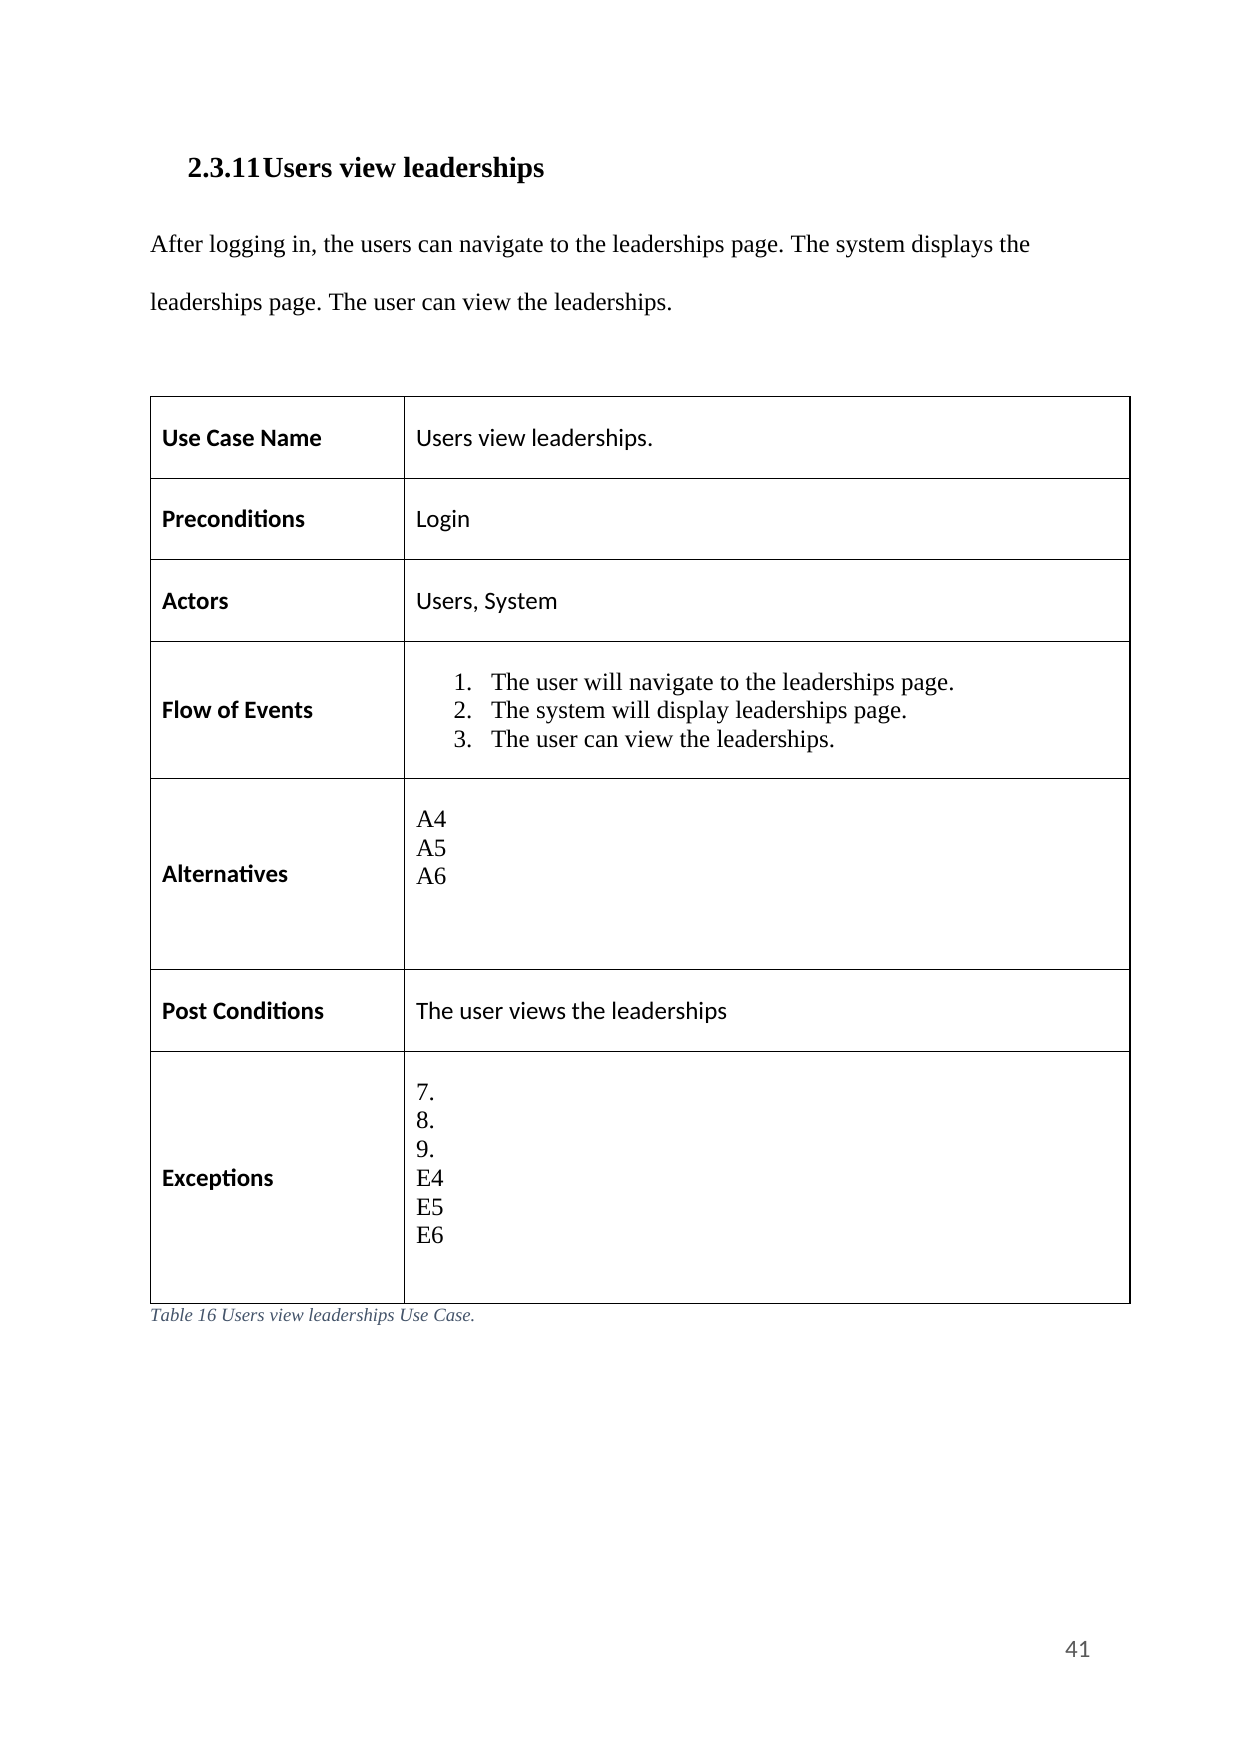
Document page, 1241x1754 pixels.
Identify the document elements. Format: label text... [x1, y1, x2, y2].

table_cell The user views the leaderships [405, 970, 1129, 1051]
text After logging in, the users can navigate to the leaderships page. The system displays the leaderships page. The user can view the leaderships. [150, 229, 1090, 316]
table_cell Login [405, 479, 1129, 559]
table_cell [405, 1052, 1129, 1303]
table_cell Flow of Events [151, 642, 404, 778]
table_header Users view leaderships. [405, 397, 1129, 477]
table_cell Actors [151, 560, 404, 641]
subtitle Users view leaderships [187, 150, 1090, 183]
table_cell [405, 779, 1129, 969]
table_cell Users, System [405, 560, 1129, 641]
table_cell Post Conditions [151, 970, 404, 1051]
table_header Use Case Name [151, 397, 404, 477]
table_cell The user will navigate to the leaderships page. The system will display leaderships page. The user can view the leaderships. [405, 642, 1129, 778]
table_cell Exceptions [151, 1052, 404, 1303]
table_cell Preconditions [151, 479, 404, 559]
table_cell Alternatives [151, 779, 404, 969]
